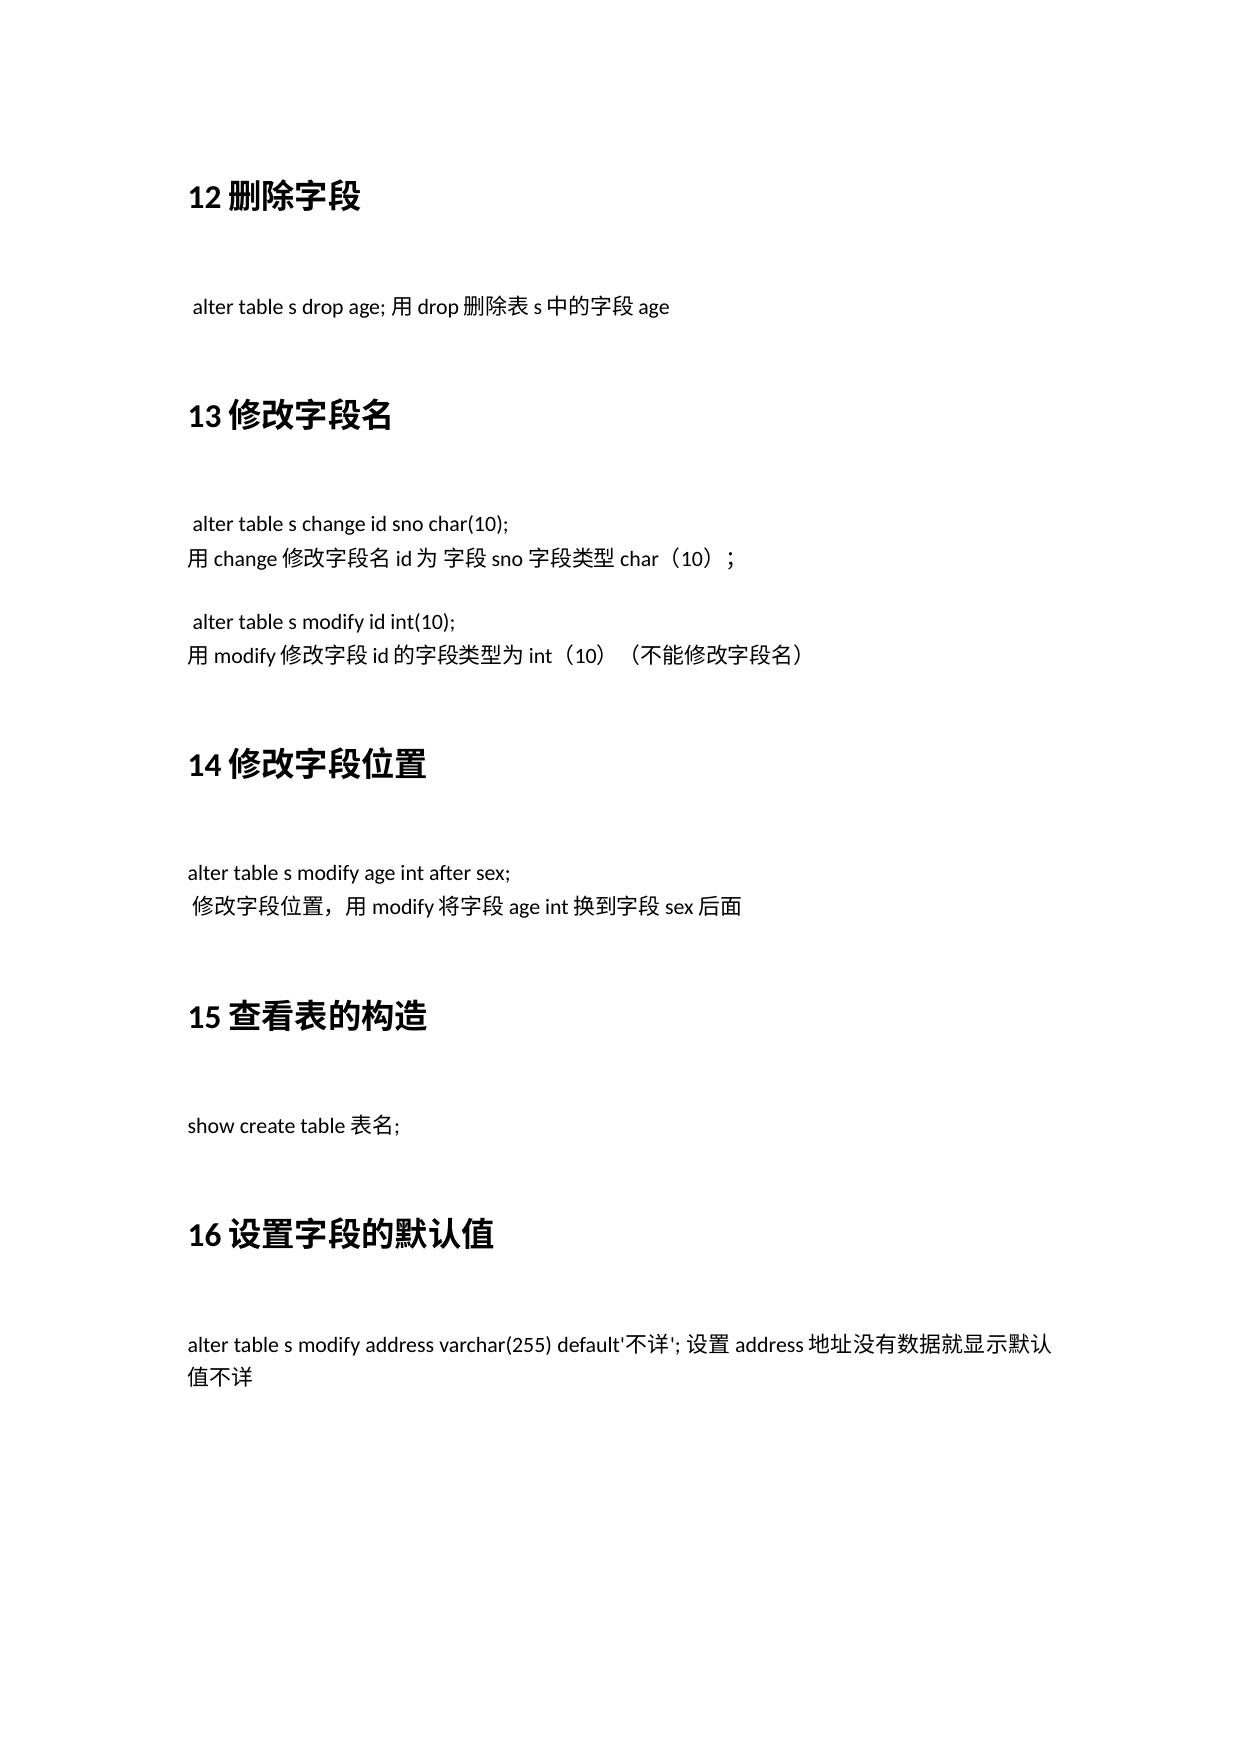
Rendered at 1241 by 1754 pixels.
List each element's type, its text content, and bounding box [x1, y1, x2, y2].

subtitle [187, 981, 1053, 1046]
text alter table s modify age int after sex; [187, 856, 1053, 889]
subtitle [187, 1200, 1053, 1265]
text 用modify修改字段id的字段类型为int（10）（不能修改字段名） [187, 638, 1053, 670]
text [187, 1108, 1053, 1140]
text alter table s drop age; 用drop删除表s中的字段age [187, 289, 1053, 321]
text alter table s modify id int(10); [187, 605, 1053, 638]
subtitle 13修改字段名 [187, 381, 1053, 446]
subtitle 12删除字段 [187, 162, 1053, 227]
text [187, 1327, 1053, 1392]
text 修改字段位置，用modify将字段age int换到字段sex后面 [187, 889, 1053, 921]
subtitle 14修改字段位置 [187, 730, 1053, 795]
text 用change修改字段名id为 字段sno 字段类型char（10）； [187, 540, 1053, 573]
text alter table s change id sno char(10); [187, 508, 1053, 540]
